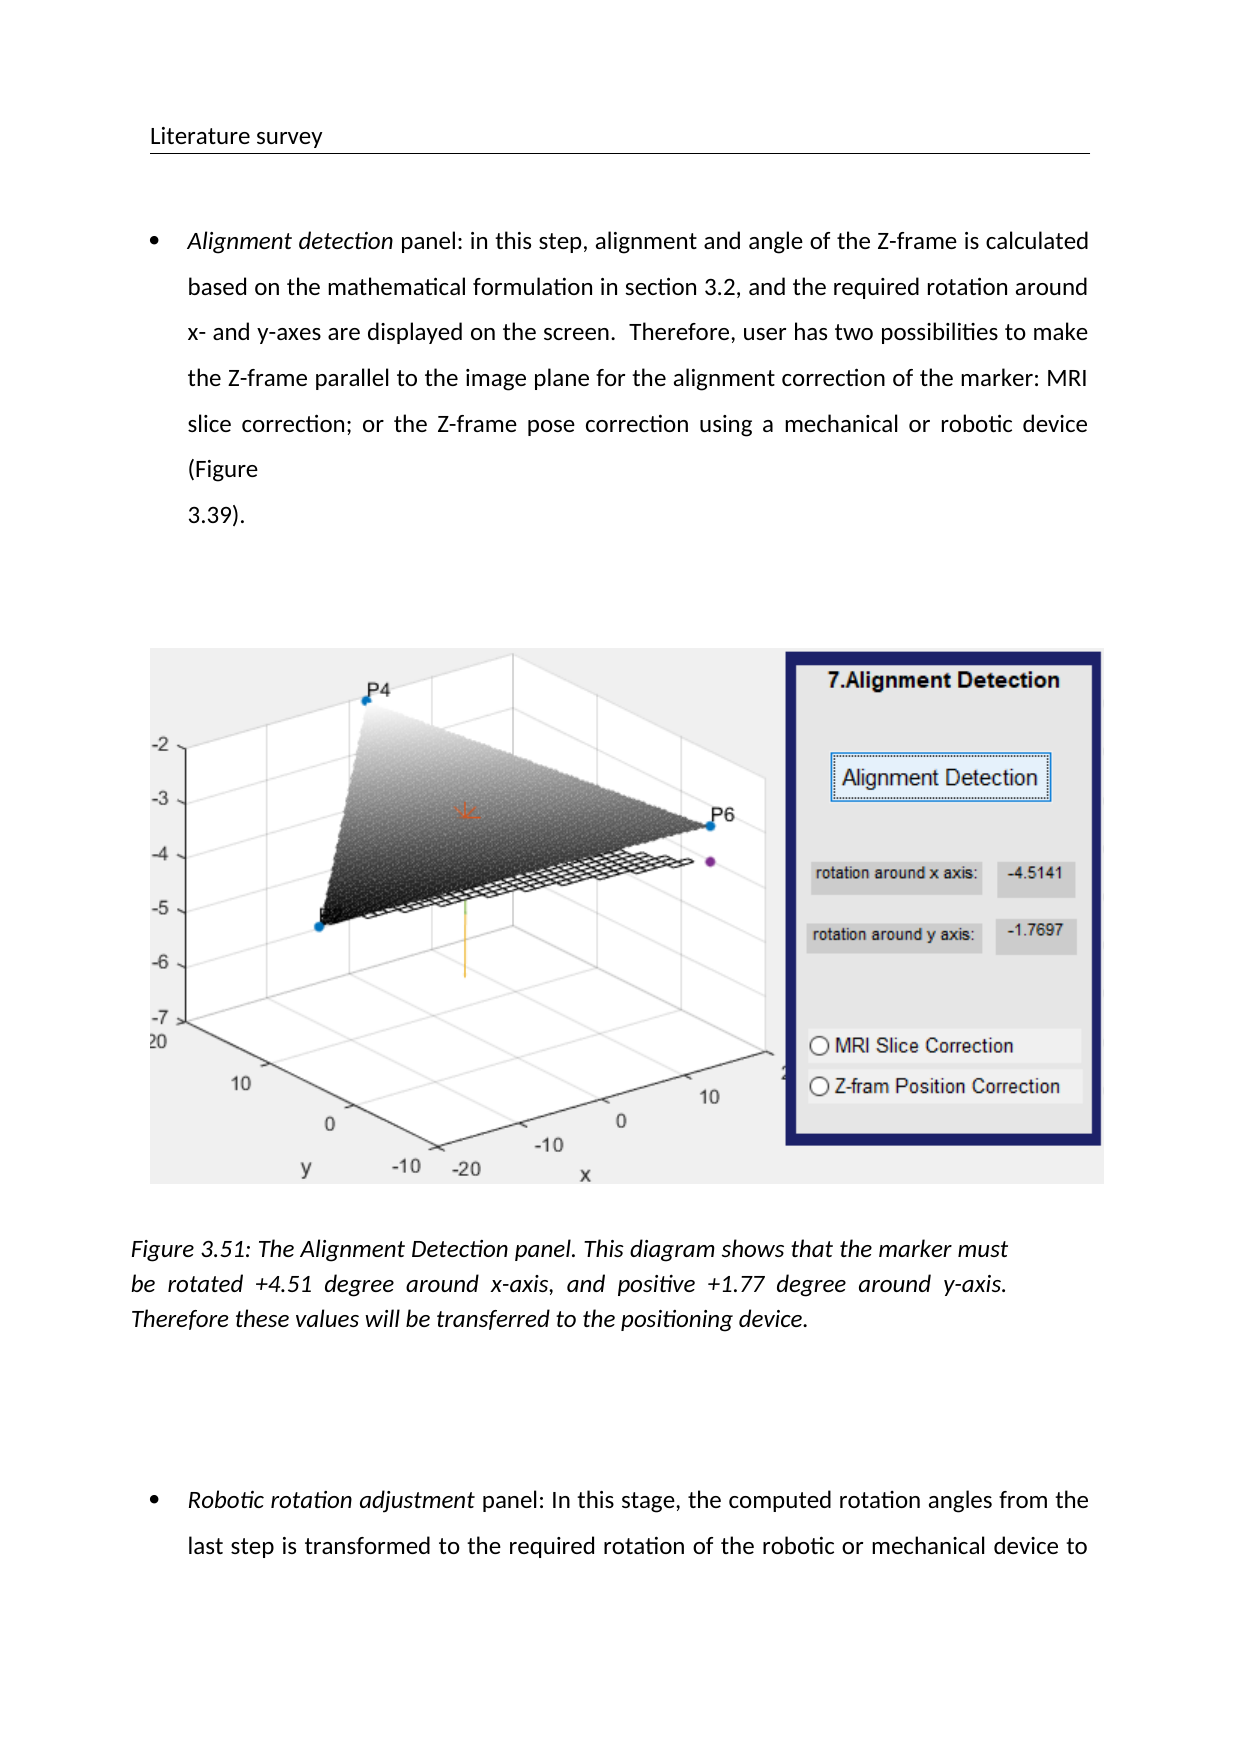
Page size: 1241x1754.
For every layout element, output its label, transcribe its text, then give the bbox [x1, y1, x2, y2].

picture [150, 648, 1104, 1184]
list 3.39). [187, 499, 1090, 530]
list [150, 1484, 1090, 1561]
list Alignment detection panel: in this step, alignment and angle of the Z-frame is calculated based on the mathematical formulation in section 3.2, and the required rotation around x- and y-axes are displayed on the screen. Therefore, user has two possibilities to make the Z-frame parallel to the image plane for the alignment correction of the marker: MRI slice correction; or the Z-frame pose correction using a mechanical or robotic device (Figure [150, 225, 1090, 484]
